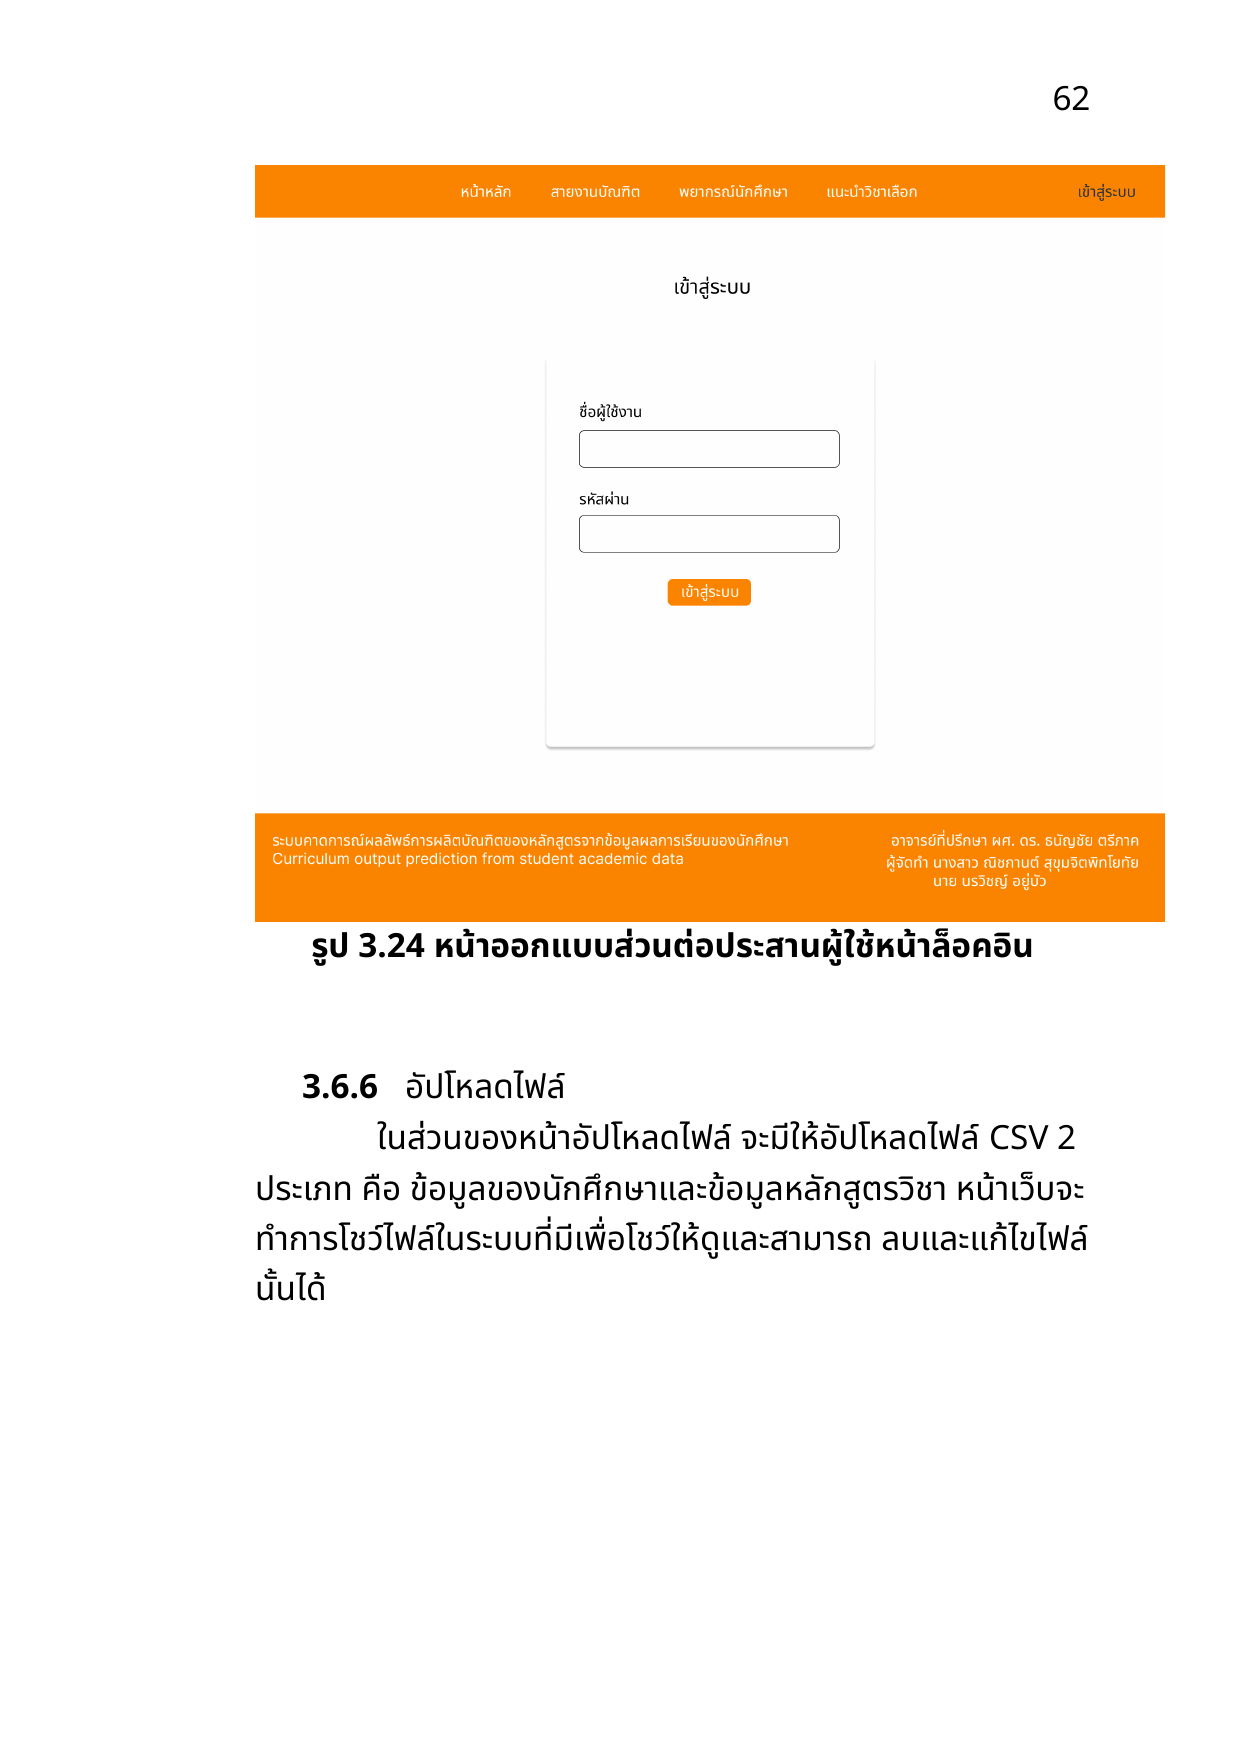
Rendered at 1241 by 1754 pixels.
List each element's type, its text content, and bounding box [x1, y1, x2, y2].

list รูป 3.24 หน้าออกแบบส่วนต่อประสานผู้ใช้หน้าล็อคอิน [255, 922, 1090, 972]
list อัปโหลดไฟล์ [302, 1063, 1090, 1114]
picture [255, 165, 1166, 922]
list ในส่วนของหน้าอัปโหลดไฟล์ จะมีให้อัปโหลดไฟล์ CSV 2 ประเภท คือ ข้อมูลของนักศึกษาและข้อมูลหลักสูตรวิชา หน้าเว็บจะทำการโชว์ไฟล์ในระบบที่มีเพื่อโชว์ให้ดูและสามารถ ลบและแก้ไขไฟล์นั้นได้ [255, 1114, 1090, 1316]
